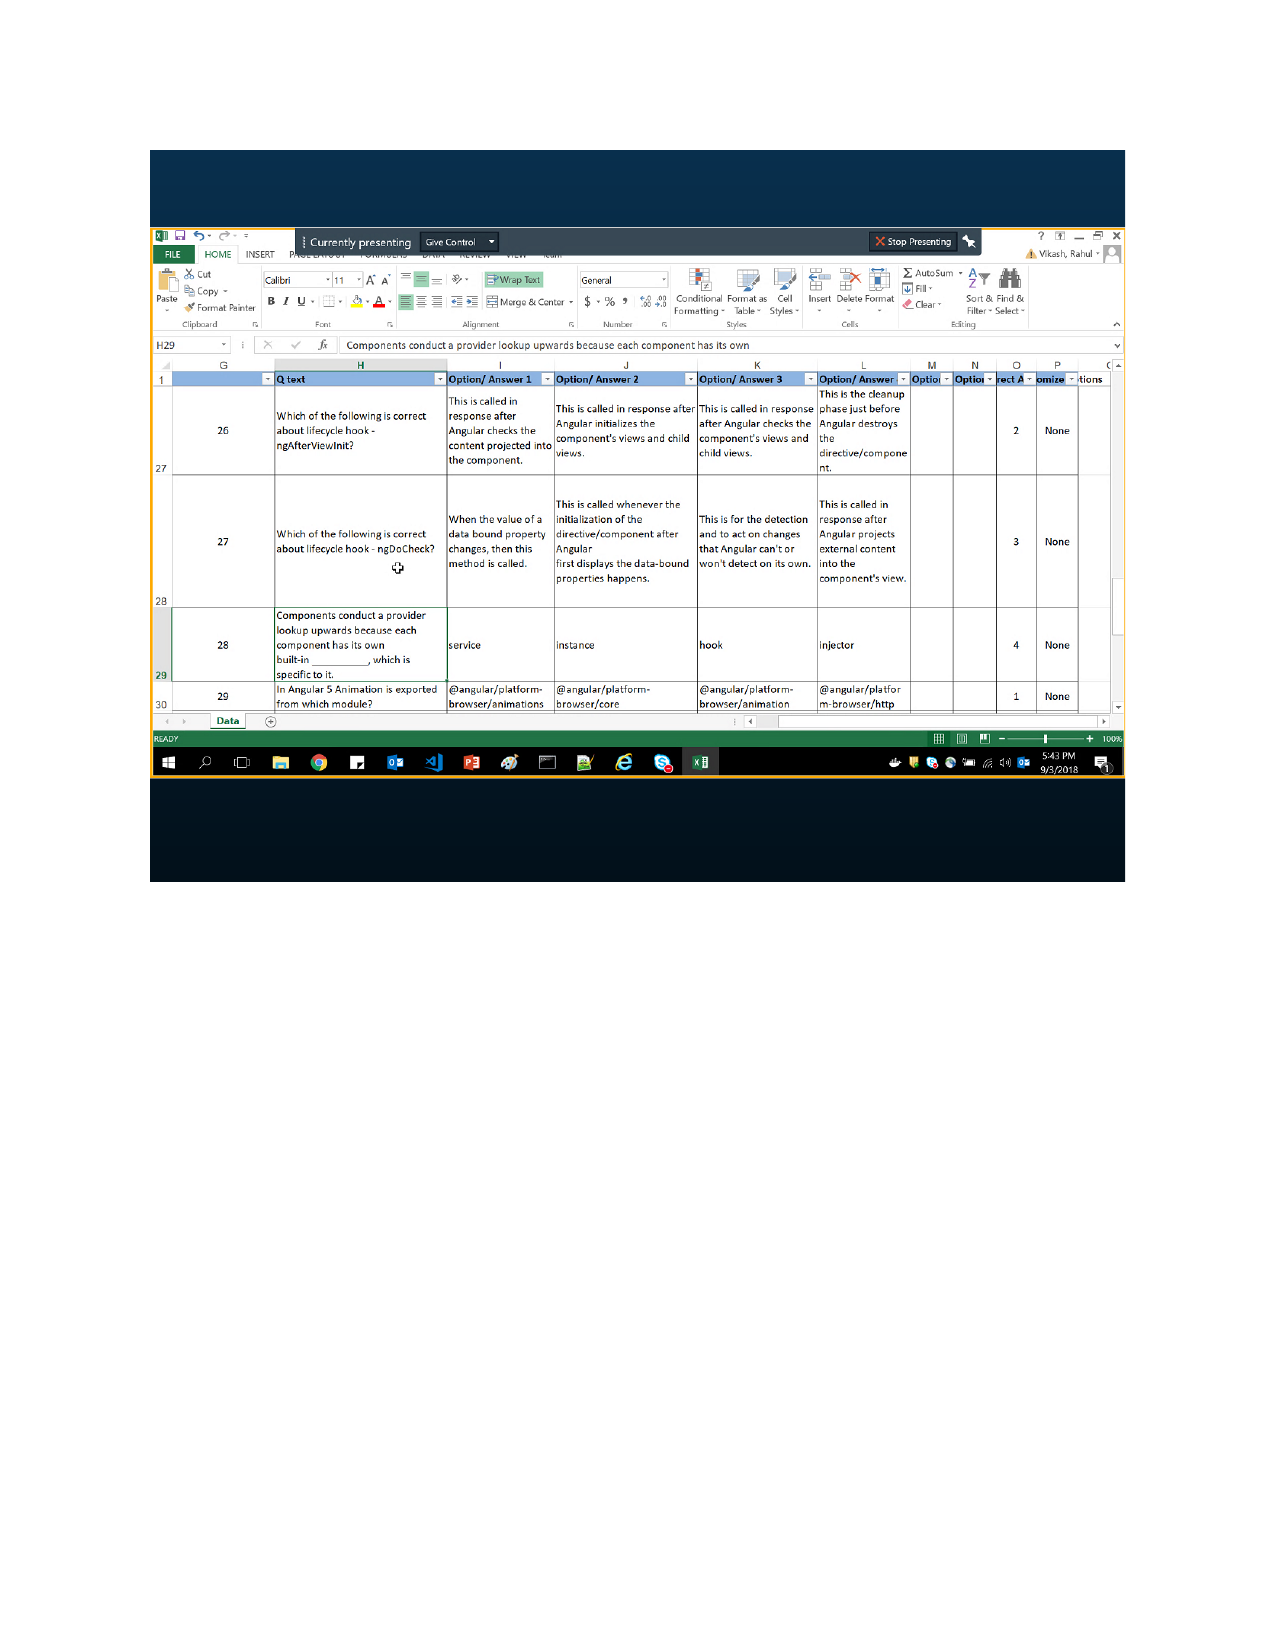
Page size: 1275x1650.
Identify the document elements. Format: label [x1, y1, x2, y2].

picture [150, 150, 1125, 882]
